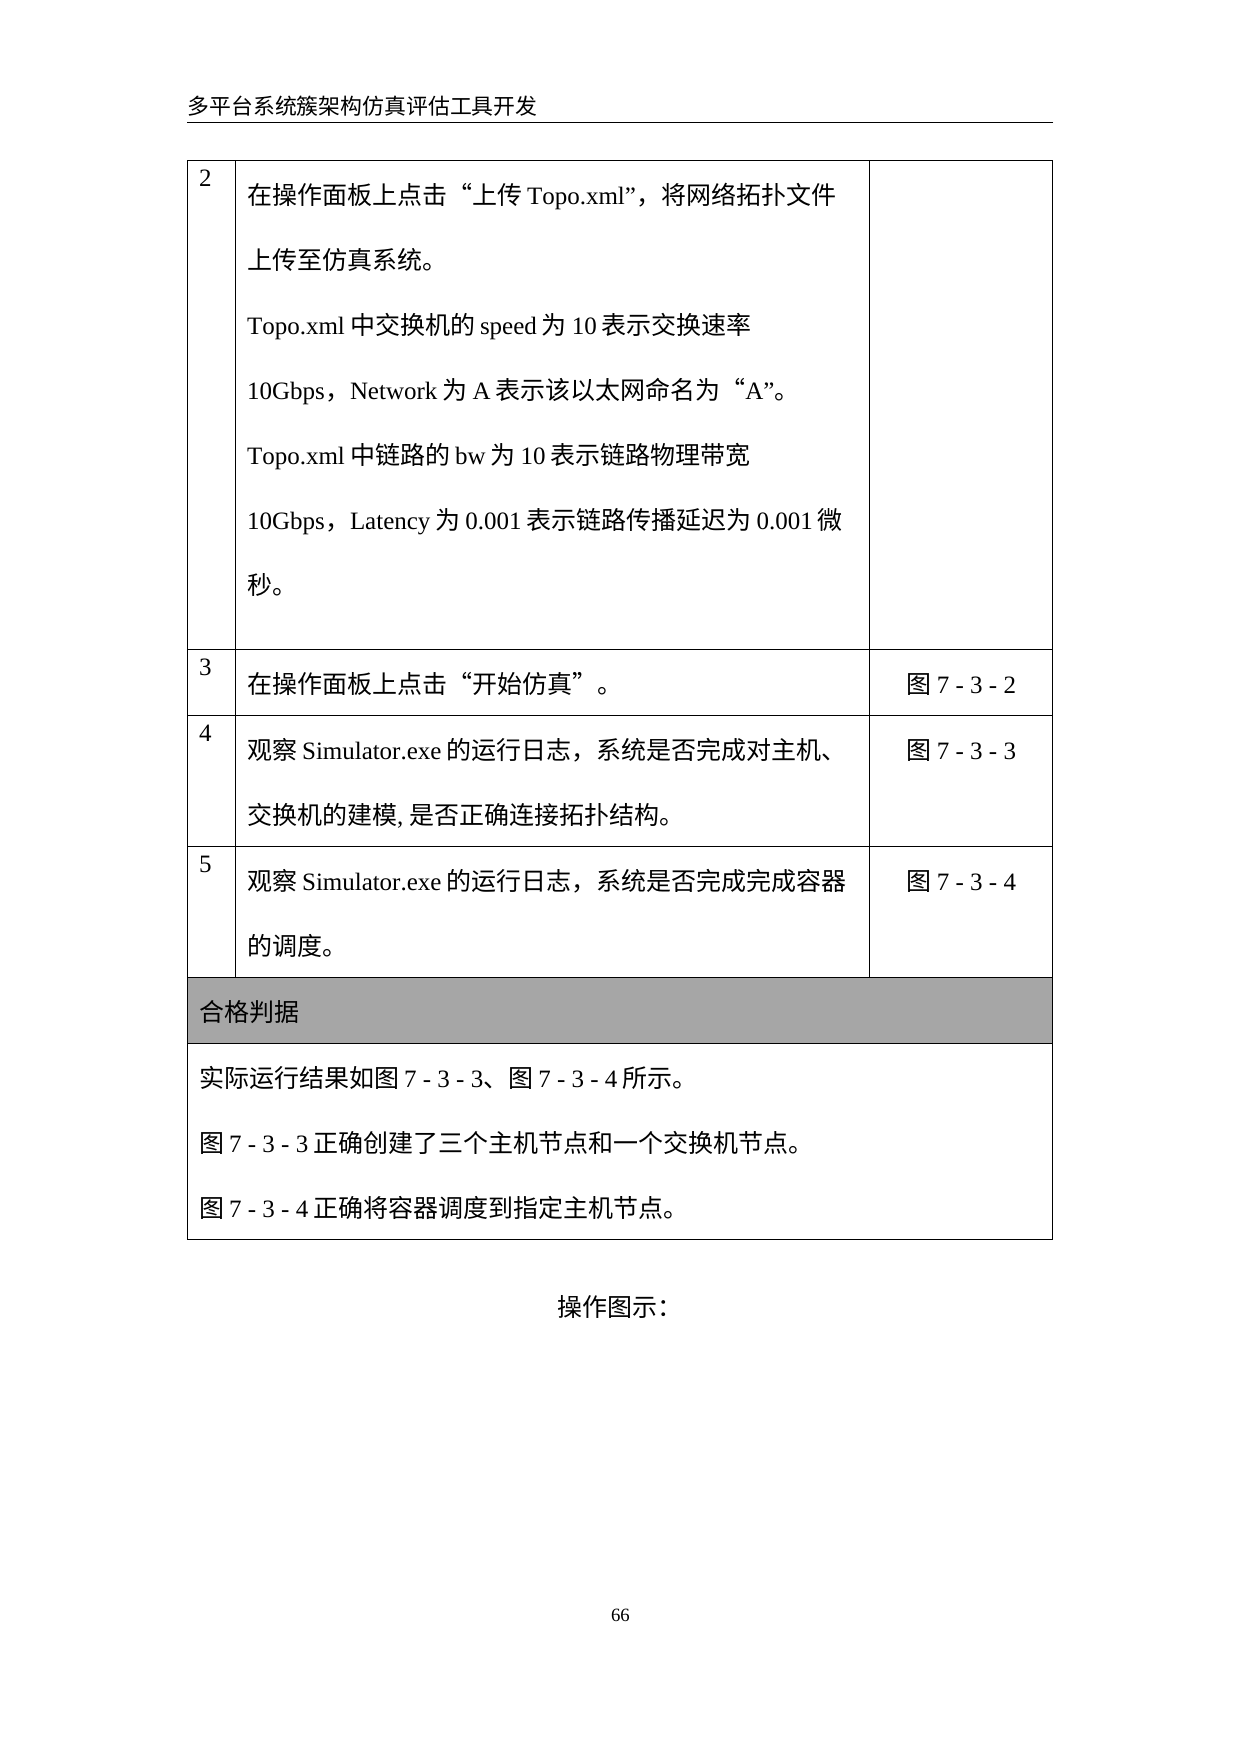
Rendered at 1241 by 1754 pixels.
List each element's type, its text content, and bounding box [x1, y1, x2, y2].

table_cell 3 [188, 650, 235, 715]
table_cell 实际运行结果如图7 - 3 - 3、图7 - 3 - 4所示。 图7 - 3 - 3正确创建了三个主机节点和一个交换机节点。 图7 - 3 - 4正确将容器调度到指定主机节点。 [188, 1044, 1052, 1239]
table_cell 观察Simulator.exe的运行日志，系统是否完成完成容器的调度。 [236, 847, 869, 977]
table_cell 图7 - 3 - 4 [870, 847, 1052, 977]
table_cell 2 [188, 161, 235, 649]
table_cell 4 [188, 716, 235, 846]
table_cell 在操作面板上点击“上传Topo.xml”，将网络拓扑文件上传至仿真系统。 Topo.xml中交换机的speed为10表示交换速率10Gbps，Network为A表示该以太网命名为“A”。 Topo.xml中链路的bw为10表示链路物理带宽10Gbps，Latency为0.001表示链路传播延迟为0.001微秒。 [236, 161, 869, 649]
table_cell 图7 - 3 - 2 [870, 650, 1052, 715]
table_cell 在操作面板上点击“开始仿真”。 [236, 650, 869, 715]
table_cell 合格判据 [188, 978, 1052, 1043]
table_cell 5 [188, 847, 235, 977]
table_cell 图7 - 3 - 3 [870, 716, 1052, 846]
text 操作图示： [187, 1273, 1053, 1338]
table_cell 观察Simulator.exe的运行日志，系统是否完成对主机、交换机的建模, 是否正确连接拓扑结构。 [236, 716, 869, 846]
table_cell [870, 161, 1052, 649]
